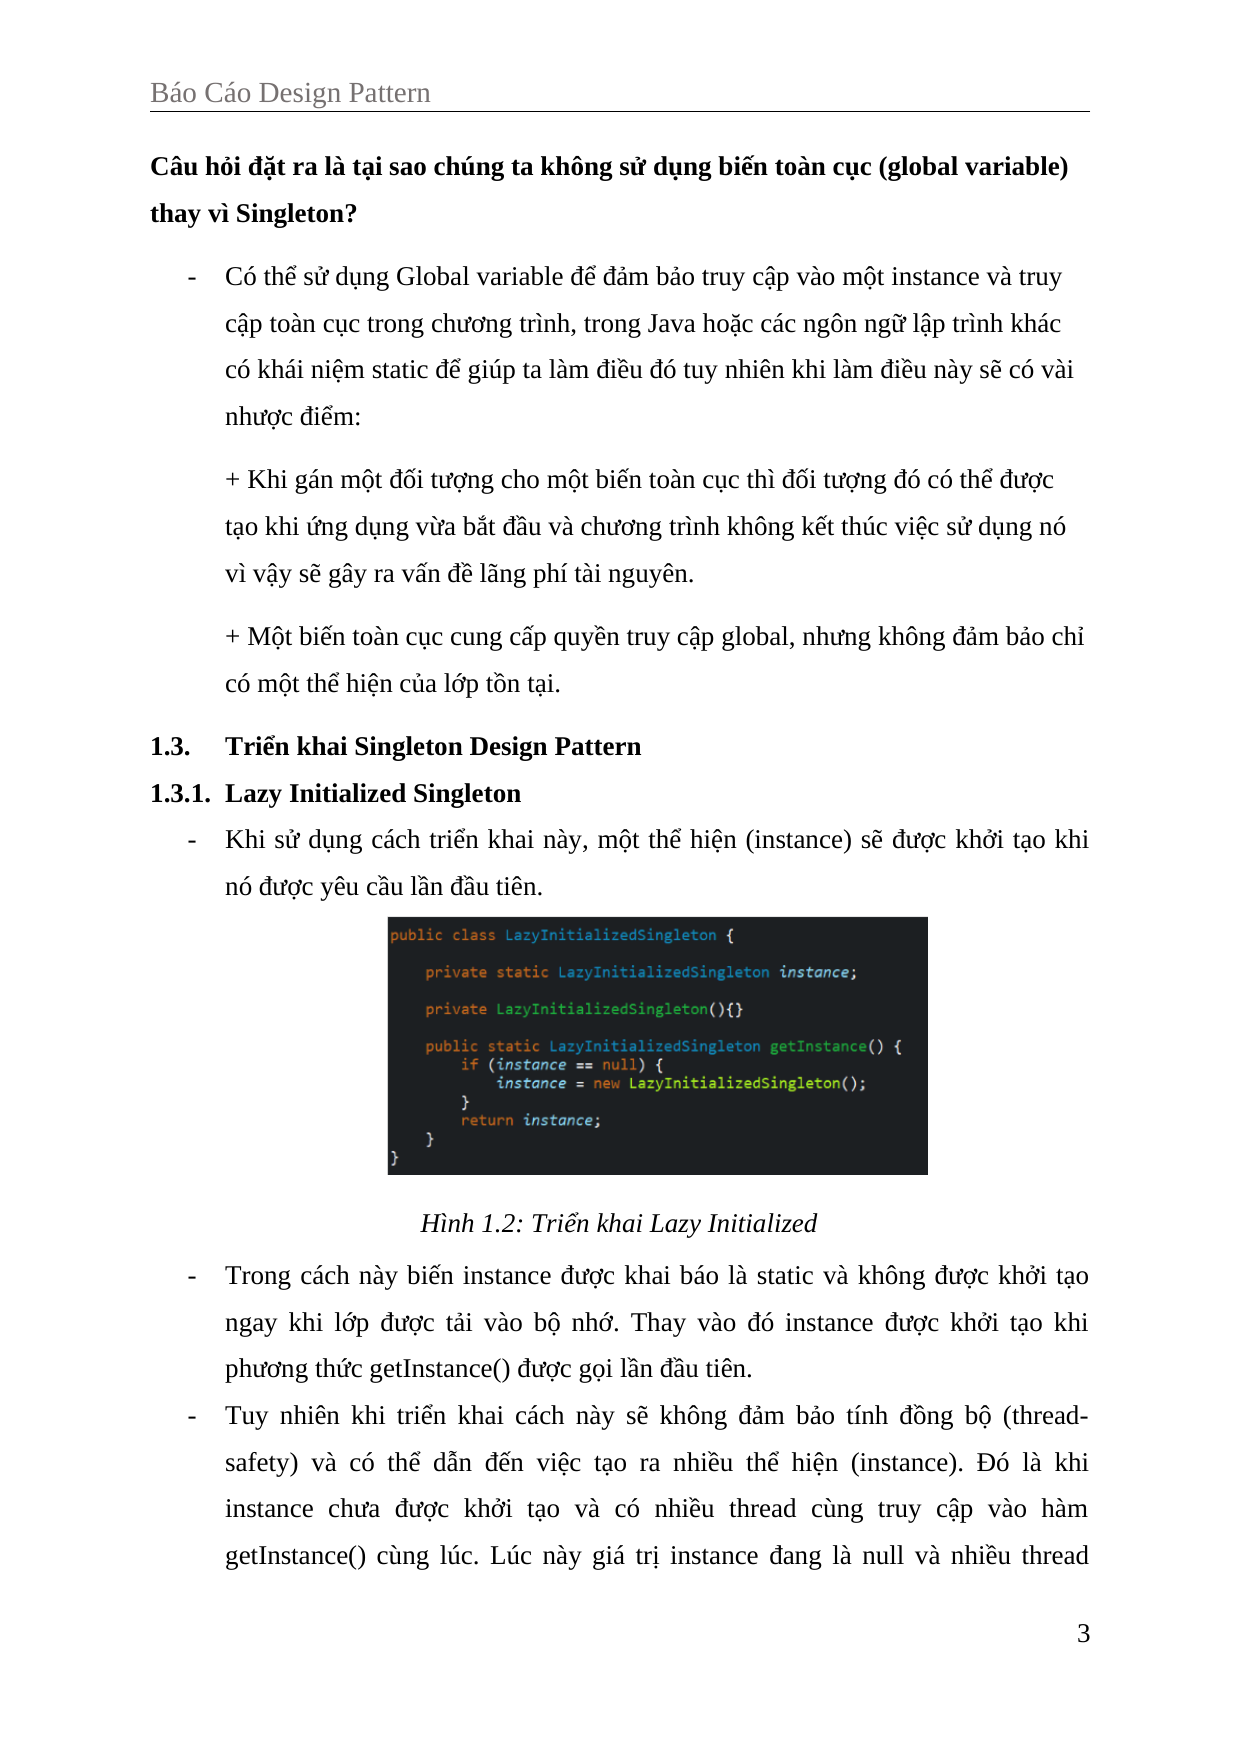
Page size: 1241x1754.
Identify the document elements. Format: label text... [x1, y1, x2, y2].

list Lazy Initialized Singleton [150, 777, 1090, 808]
list Trong cách này biến instance được khai báo là static và không được khởi tạo ngay khi lớp được tải vào bộ nhớ. Thay vào đó instance được khởi tạo khi phương thức getInstance() được gọi lần đầu tiên. [187, 1259, 1090, 1384]
list Có thể sử dụng Global variable để đảm bảo truy cập vào một instance và truy cập toàn cục trong chương trình, trong Java hoặc các ngôn ngữ lập trình khác có khái niệm static để giúp ta làm điều đó tuy nhiên khi làm điều này sẽ có vài nhược điểm: [187, 260, 1090, 431]
text + Một biến toàn cục cung cấp quyền truy cập global, nhưng không đảm bảo chỉ có một thể hiện của lớp tồn tại. [225, 620, 1090, 698]
text + Khi gán một đối tượng cho một biến toàn cục thì đối tượng đó có thể được tạo khi ứng dụng vừa bắt đầu và chương trình không kết thúc việc sử dụng nó vì vậy sẽ gây ra vấn đề lãng phí tài nguyên. [225, 463, 1090, 588]
picture [387, 916, 928, 1175]
list Triển khai Singleton Design Pattern [150, 730, 1090, 761]
text Hình 1.2: Triển khai Lazy Initialized [150, 1207, 1090, 1238]
text Câu hỏi đặt ra là tại sao chúng ta không sử dụng biến toàn cục (global variable) thay vì Singleton? [150, 150, 1090, 228]
list Khi sử dụng cách triển khai này, một thể hiện (instance) sẽ được khởi tạo khi nó được yêu cầu lần đầu tiên. [187, 823, 1090, 901]
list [187, 1399, 1090, 1570]
